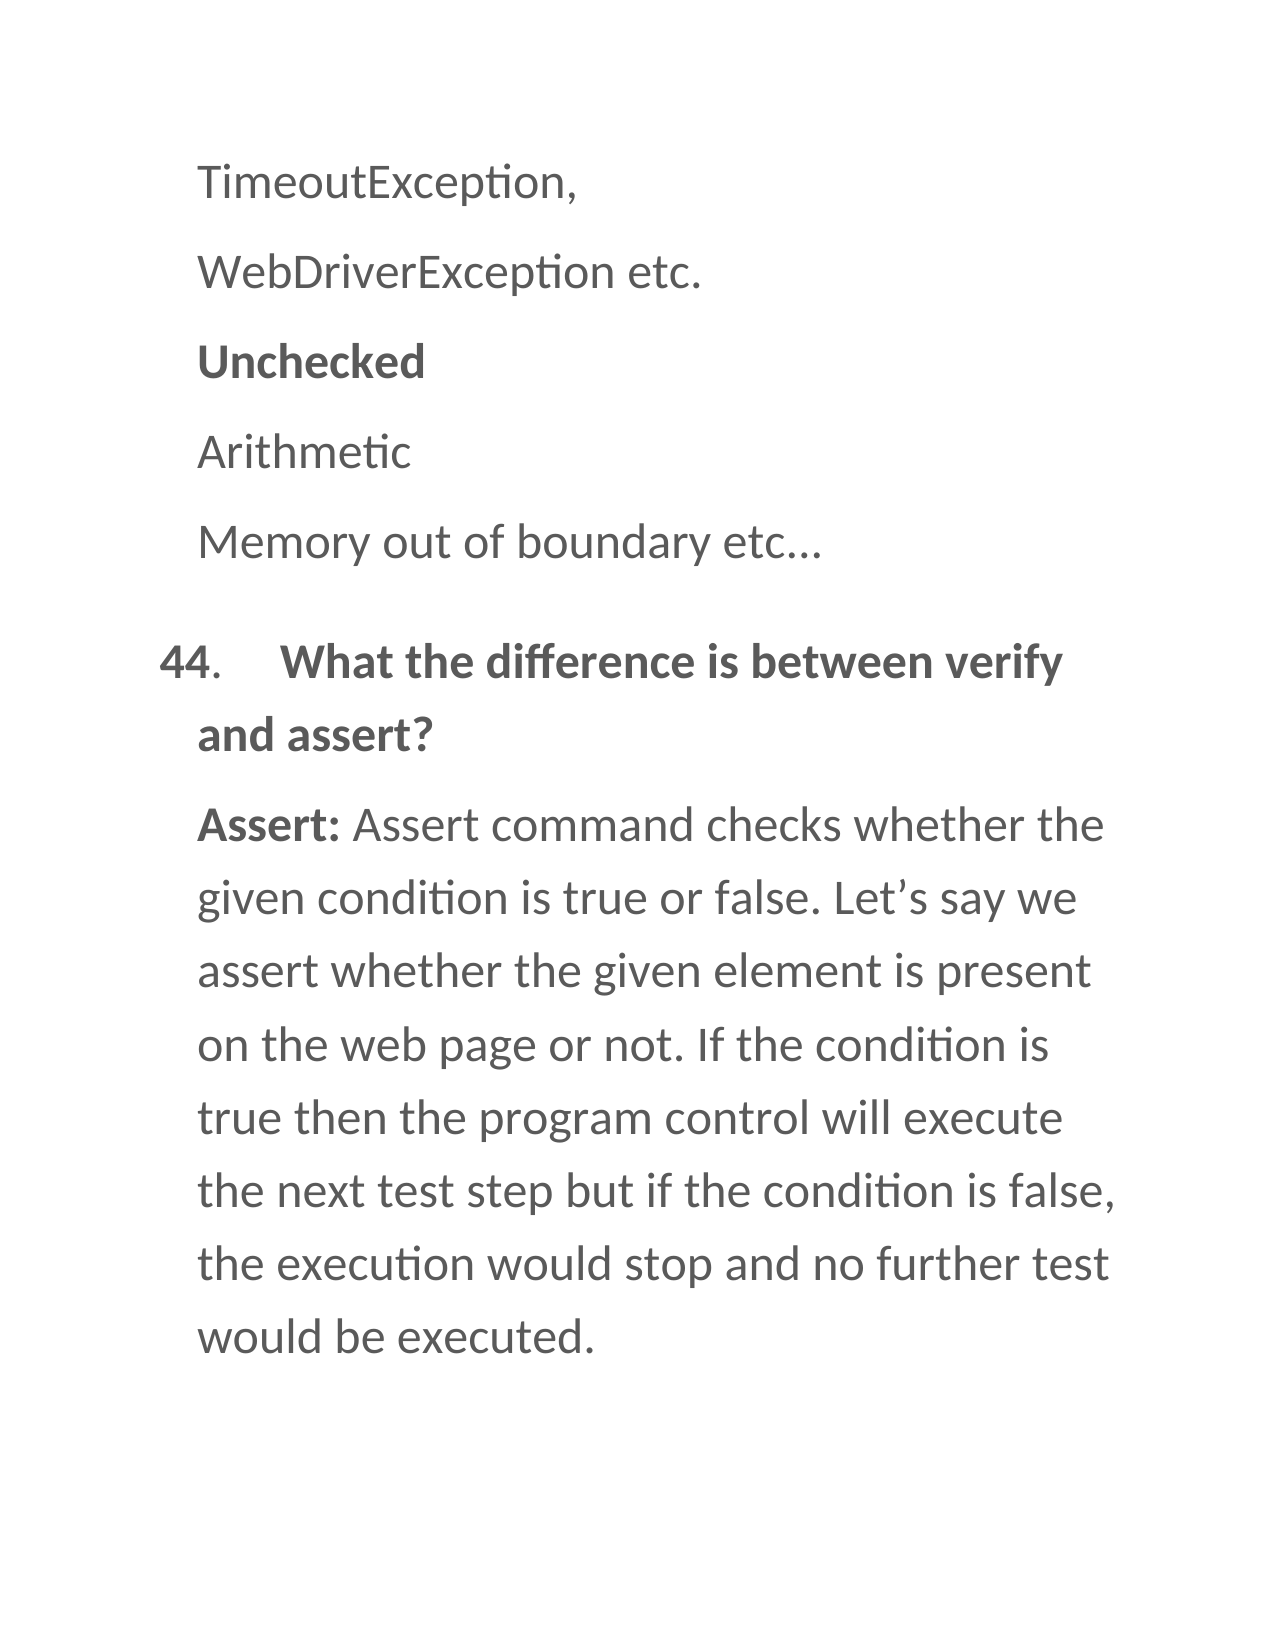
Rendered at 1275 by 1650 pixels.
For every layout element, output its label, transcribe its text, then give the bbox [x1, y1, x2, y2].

text TimeoutException, [197, 150, 1125, 211]
text WebDriverException etc. [197, 240, 1125, 301]
text Arithmetic [197, 420, 1125, 481]
text 44. What the difference is between verify and assert? [159, 630, 1125, 764]
text Memory out of boundary etc... [197, 509, 1125, 571]
text Assert: Assert command checks whether the given condition is true or false. Let’s say we assert whether the given element is present on the web page or not. If the condition is true then the program control will execute the next test step but if the condition is false, the execution would stop and no further test would be executed. [197, 793, 1125, 1366]
text Unchecked [197, 330, 1125, 391]
